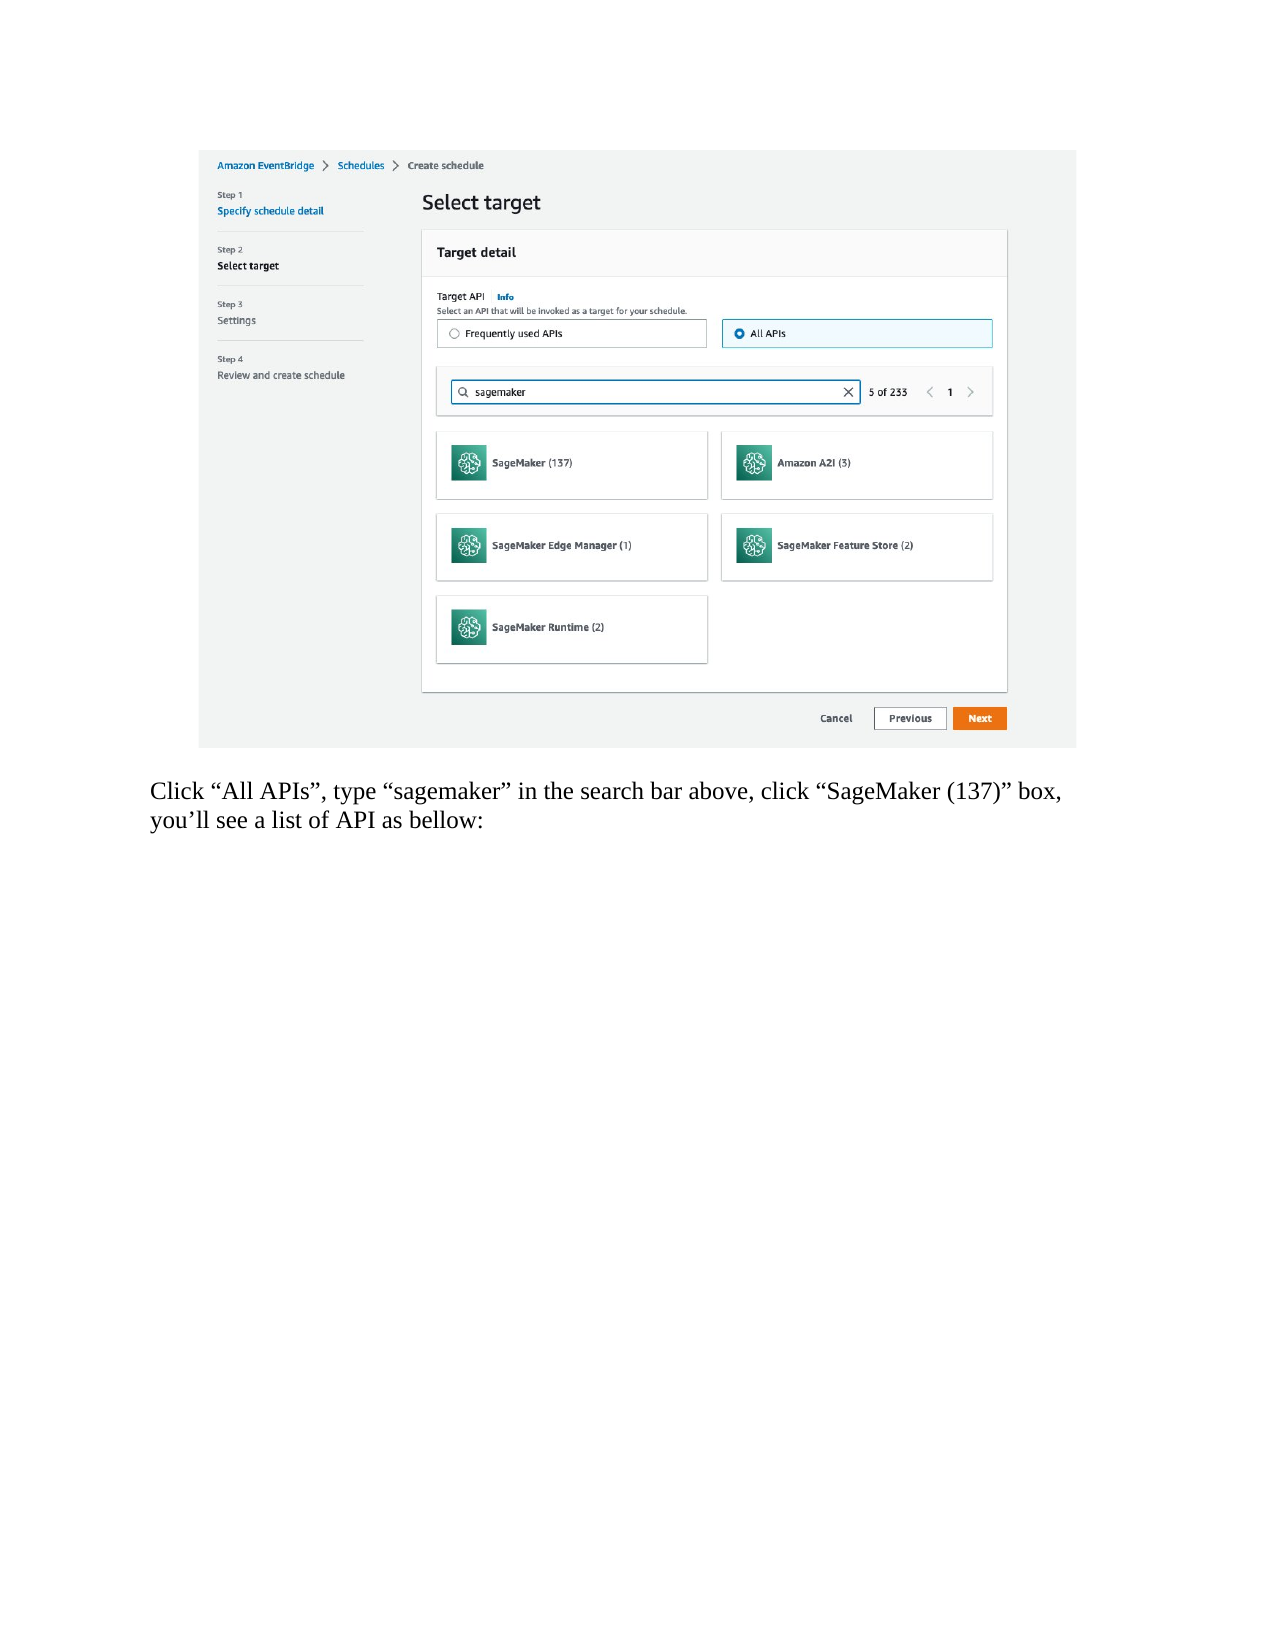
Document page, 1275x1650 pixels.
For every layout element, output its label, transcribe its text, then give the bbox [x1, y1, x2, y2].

text Click “All APIs”, type “sagemaker” in the search bar above, click “SageMaker (137)” box, you’ll see a list of API as bellow: [150, 776, 1125, 834]
picture [198, 150, 1077, 748]
